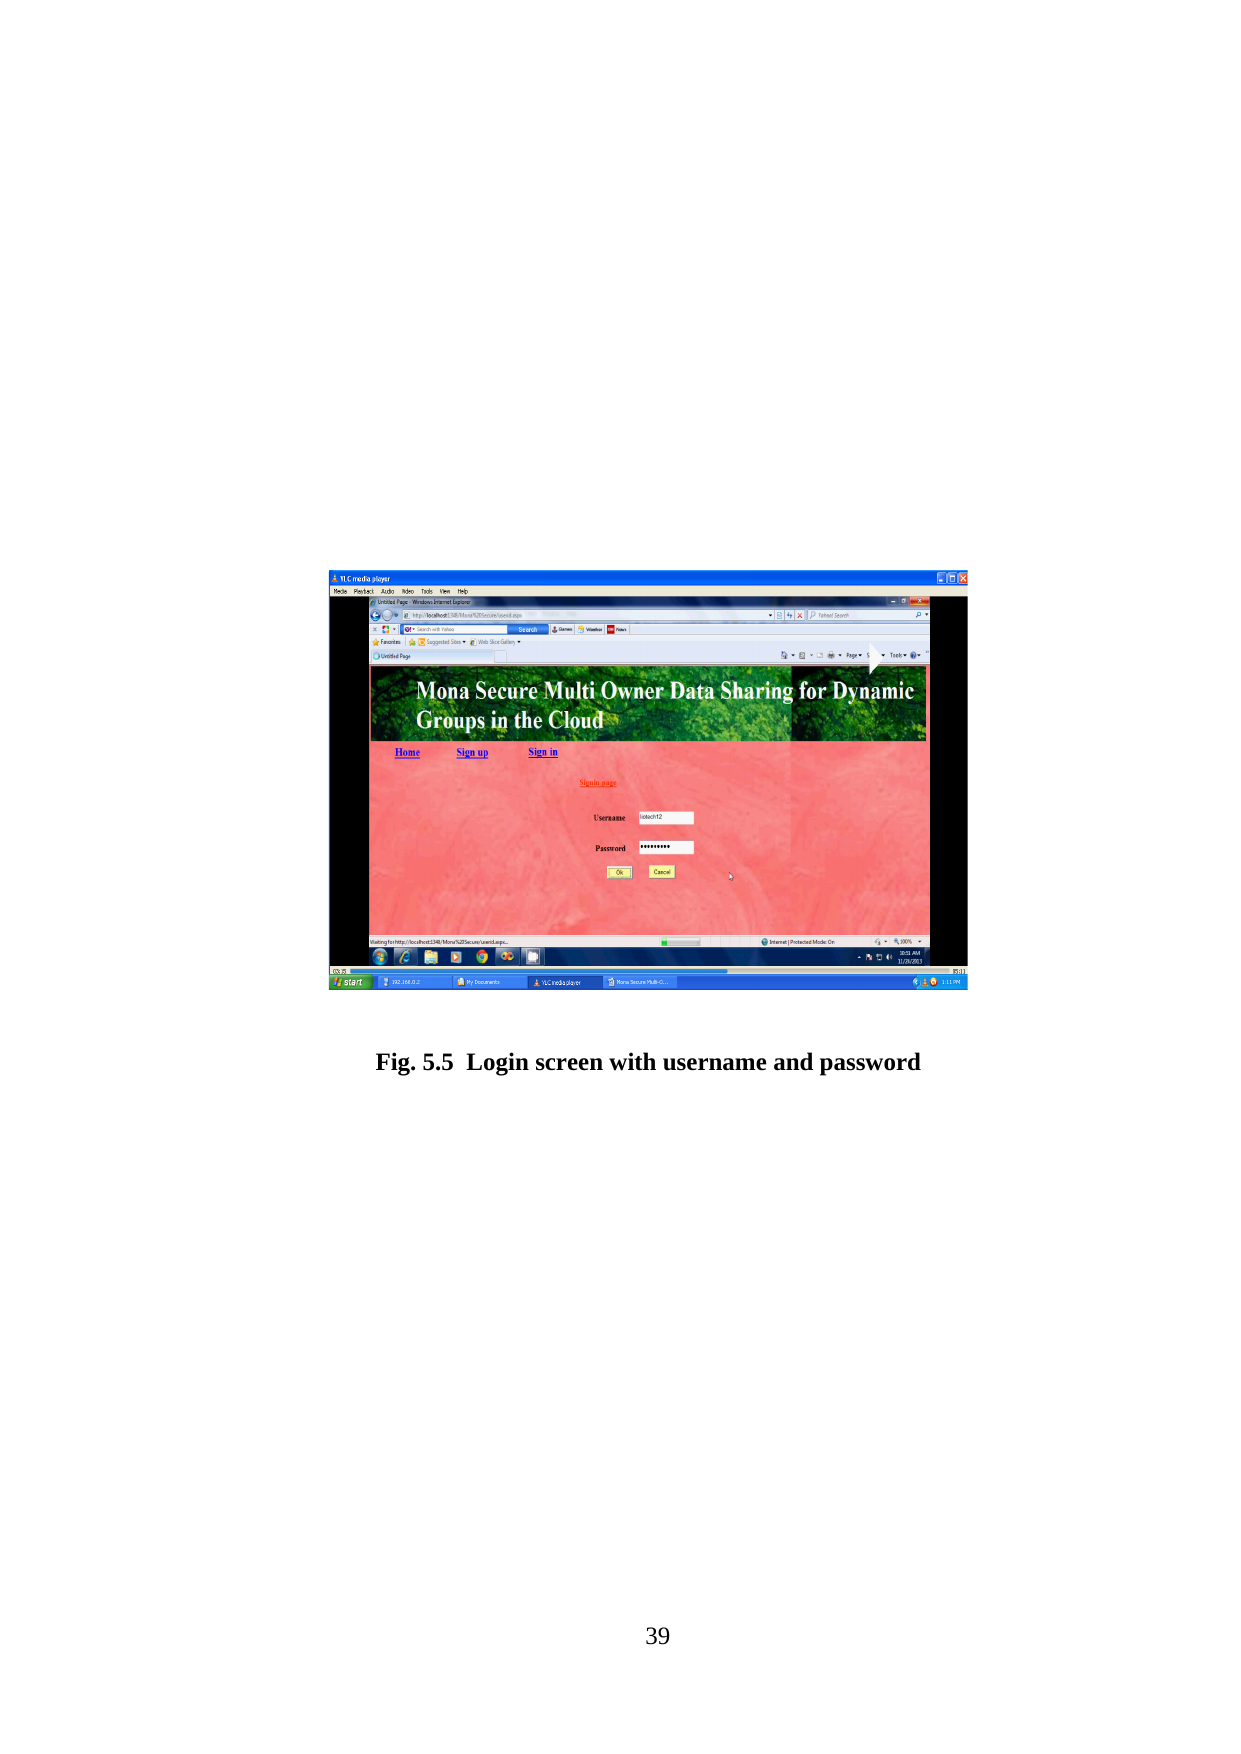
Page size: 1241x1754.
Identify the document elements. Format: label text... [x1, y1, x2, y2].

picture [328, 570, 968, 990]
text Fig. 5.5 Login screen with username and password [300, 1047, 996, 1075]
